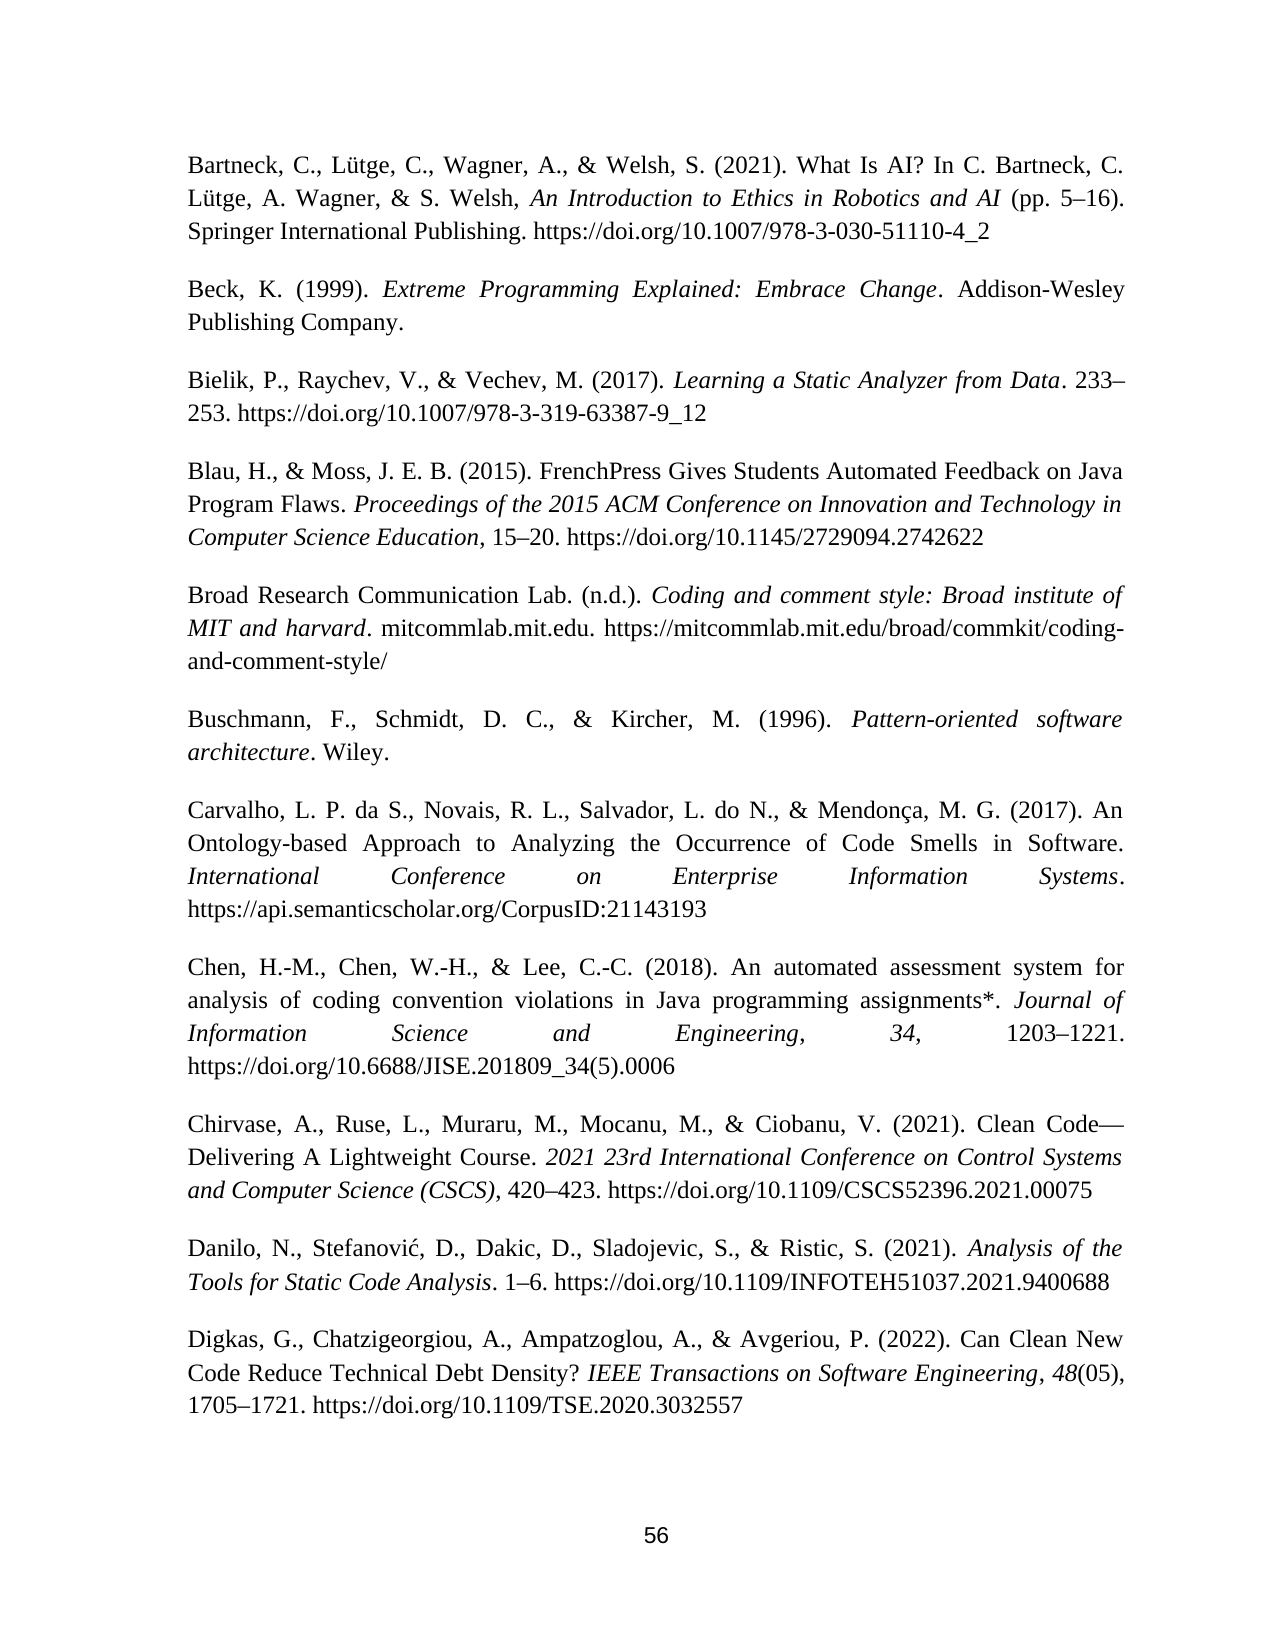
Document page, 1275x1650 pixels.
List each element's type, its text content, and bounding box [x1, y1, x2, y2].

text Danilo, N., Stefanović, D., Dakic, D., Sladojevic, S., & Ristic, S. (2021). Analysis of the Tools for Static Code Analysis. 1–6. https://doi.org/10.1109/INFOTEH51037.2021.9400688 [187, 1233, 1125, 1295]
text Chen, H.-M., Chen, W.-H., & Lee, C.-C. (2018). An automated assessment system for analysis of coding convention violations in Java programming assignments*. Journal of Information Science and Engineering, 34, 1203–1221. https://doi.org/10.6688/JISE.201809_34(5).0006 [187, 952, 1125, 1080]
text Bartneck, C., Lütge, C., Wagner, A., & Welsh, S. (2021). What Is AI? In C. Bartneck, C. Lütge, A. Wagner, & S. Welsh, An Introduction to Ethics in Robotics and AI (pp. 5–16). Springer International Publishing. https://doi.org/10.1007/978-3-030-51110-4_2 [187, 150, 1125, 245]
text Chirvase, A., Ruse, L., Muraru, M., Mocanu, M., & Ciobanu, V. (2021). Clean Code—Delivering A Lightweight Course. 2021 23rd International Conference on Control Systems and Computer Science (CSCS), 420–423. https://doi.org/10.1109/CSCS52396.2021.00075 [187, 1109, 1125, 1204]
text Bielik, P., Raychev, V., & Vechev, M. (2017). Learning a Static Analyzer from Data. 233–253. https://doi.org/10.1007/978-3-319-63387-9_12 [187, 365, 1125, 427]
text Digkas, G., Chatzigeorgiou, A., Ampatzoglou, A., & Avgeriou, P. (2022). Can Clean New Code Reduce Technical Debt Density? IEEE Transactions on Software Engineering, 48(05), 1705–1721. https://doi.org/10.1109/TSE.2020.3032557 [187, 1324, 1125, 1419]
text Blau, H., & Moss, J. E. B. (2015). FrenchPress Gives Students Automated Feedback on Java Program Flaws. Proceedings of the 2015 ACM Conference on Innovation and Technology in Computer Science Education, 15–20. https://doi.org/10.1145/2729094.2742622 [187, 456, 1125, 551]
text Beck, K. (1999). Extreme Programming Explained: Embrace Change. Addison-Wesley Publishing Company. [187, 274, 1125, 336]
text Buschmann, F., Schmidt, D. C., & Kircher, M. (1996). Pattern-oriented software architecture. Wiley. [187, 704, 1125, 766]
text Broad Research Communication Lab. (n.d.). Coding and comment style: Broad institute of MIT and harvard. mitcommlab.mit.edu. https://mitcommlab.mit.edu/broad/commkit/coding-and-comment-style/ [187, 580, 1125, 675]
text Carvalho, L. P. da S., Novais, R. L., Salvador, L. do N., & Mendonça, M. G. (2017). An Ontology-based Approach to Analyzing the Occurrence of Code Smells in Software. International Conference on Enterprise Information Systems. https://api.semanticscholar.org/CorpusID:21143193 [187, 795, 1125, 923]
